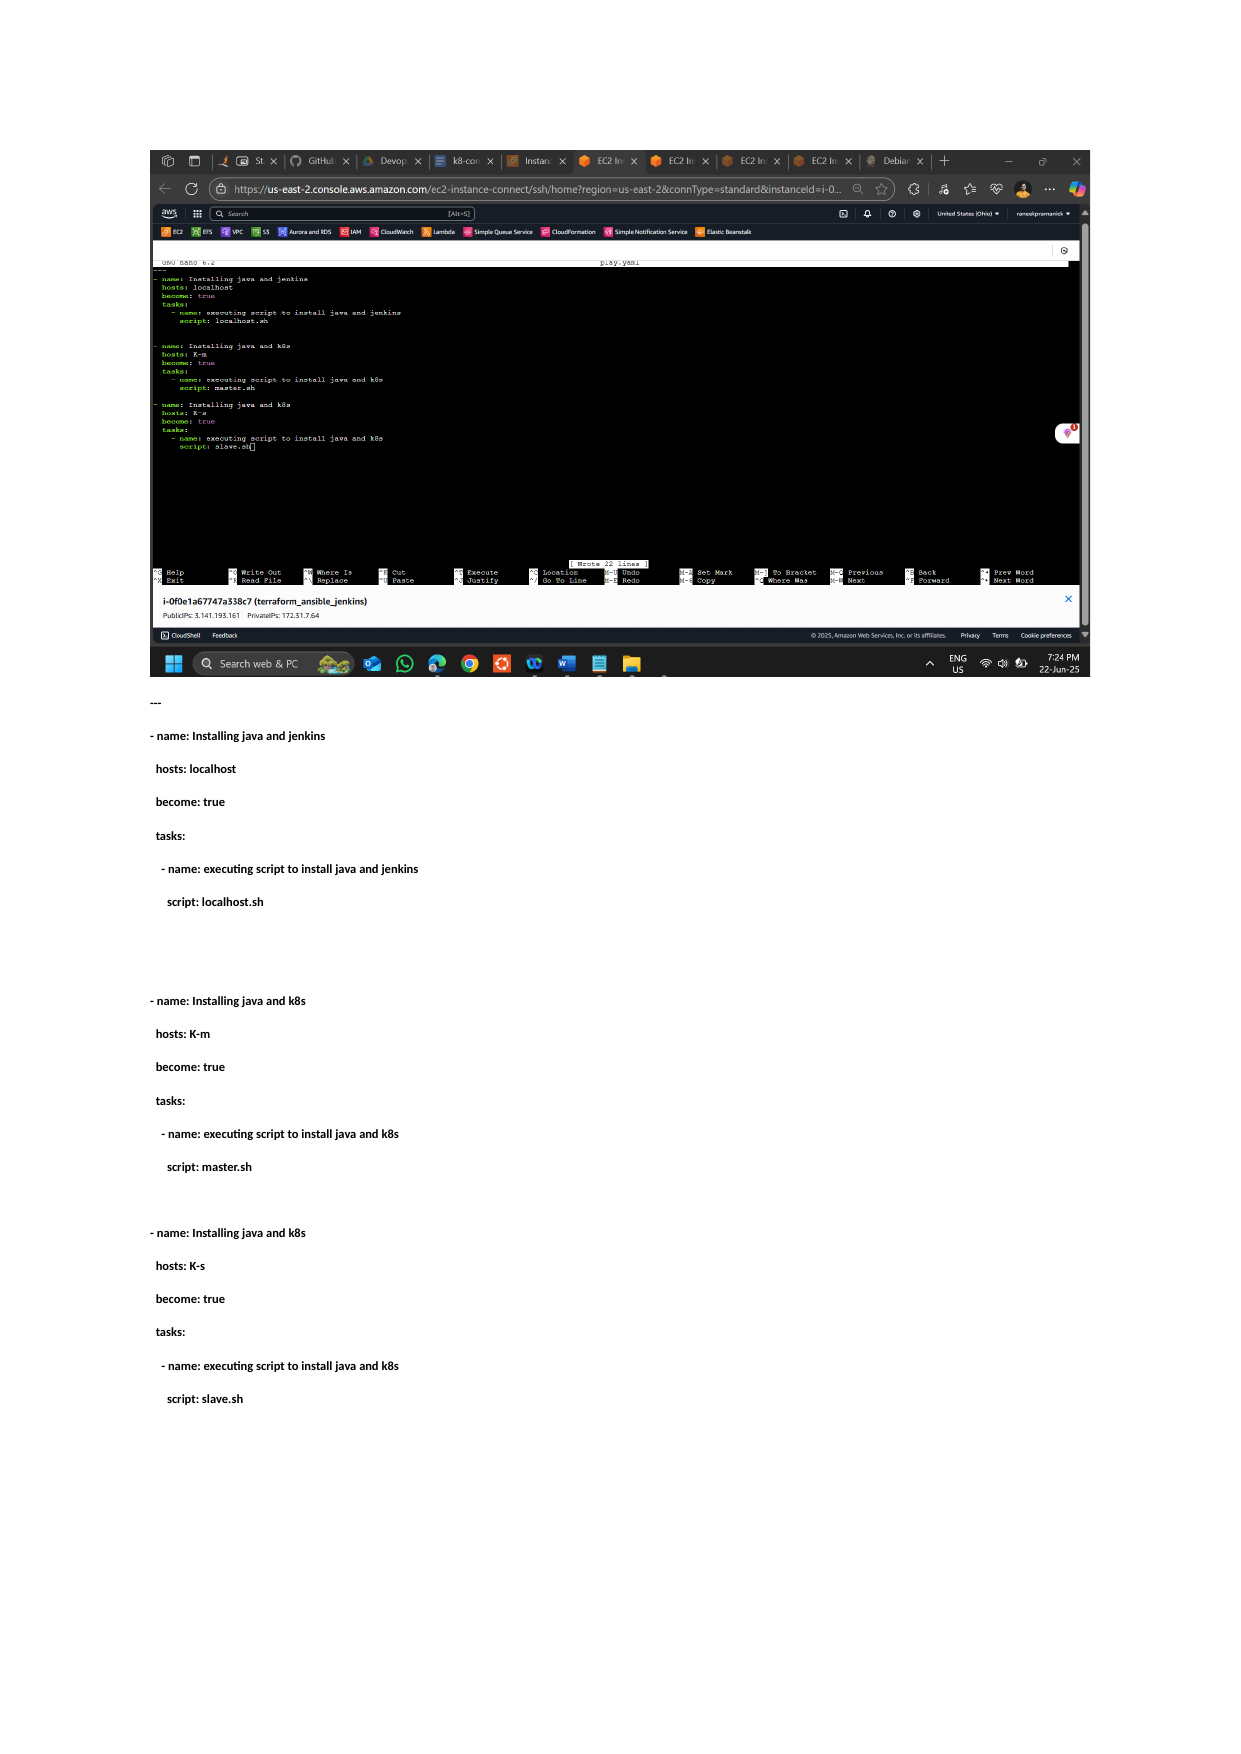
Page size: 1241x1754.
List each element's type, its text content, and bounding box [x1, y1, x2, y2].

text - name: Installing java and k8s [150, 1225, 1090, 1241]
text - name: Installing java and jenkins [150, 728, 1090, 744]
text hosts: K-s [150, 1258, 1090, 1274]
text become: true [150, 1291, 1090, 1307]
text become: true [150, 1059, 1090, 1075]
text hosts: localhost [150, 761, 1090, 777]
text - name: executing script to install java and k8s [150, 1126, 1090, 1141]
text become: true [150, 794, 1090, 810]
text hosts: K-m [150, 1026, 1090, 1042]
text - name: executing script to install java and jenkins [150, 861, 1090, 876]
picture [150, 150, 1091, 677]
text script: master.sh [150, 1159, 1090, 1174]
text tasks: [150, 1324, 1090, 1340]
text - name: executing script to install java and k8s [150, 1358, 1090, 1373]
text - name: Installing java and k8s [150, 993, 1090, 1009]
text tasks: [150, 1093, 1090, 1108]
text script: slave.sh [150, 1391, 1090, 1406]
text --- [150, 695, 1090, 711]
text tasks: [150, 828, 1090, 843]
text script: localhost.sh [150, 894, 1090, 909]
